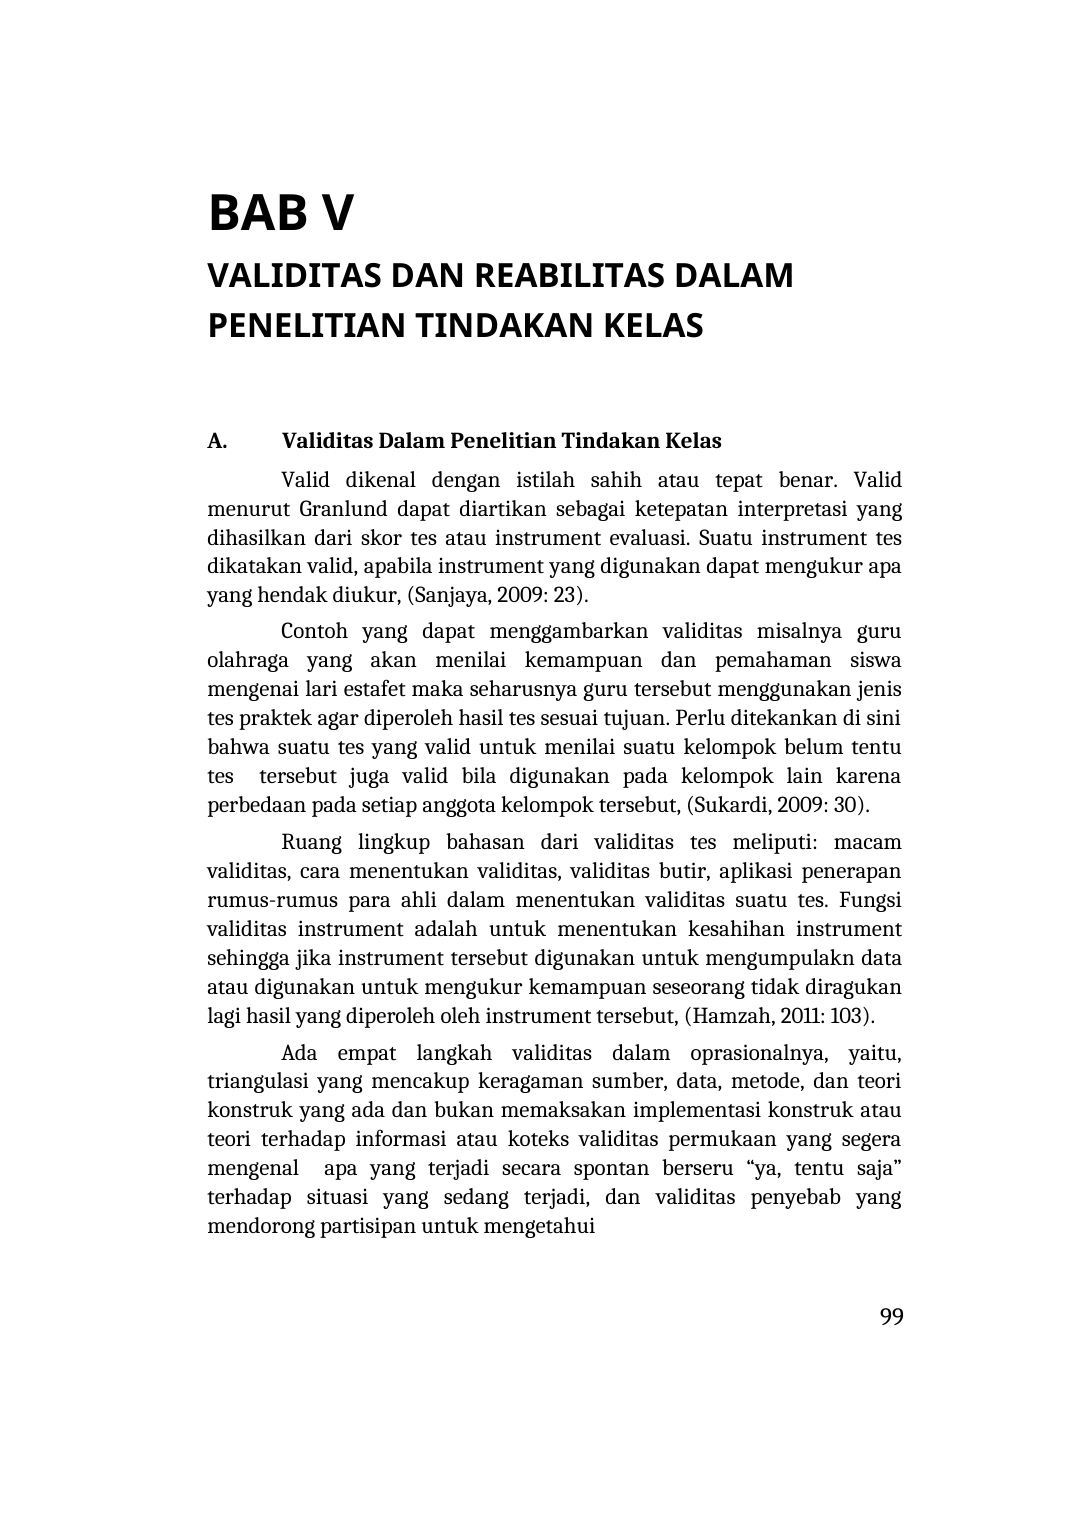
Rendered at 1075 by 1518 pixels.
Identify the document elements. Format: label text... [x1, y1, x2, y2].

text BAB V [207, 186, 925, 242]
text Ada empat langkah validitas dalam oprasionalnya, yaitu, triangulasi yang mencakup keragaman sumber, data, metode, dan teori konstruk yang ada dan bukan memaksakan implementasi konstruk atau teori terhadap informasi atau koteks validitas permukaan yang segera mengenal apa yang terjadi secara spontan berseru “ya, tentu saja” terhadap situasi yang sedang terjadi, dan validitas penyebab yang mendorong partisipan untuk mengetahui [207, 1039, 903, 1239]
text Ruang lingkup bahasan dari validitas tes meliputi: macam validitas, cara menentukan validitas, validitas butir, aplikasi penerapan rumus-rumus para ahli dalam menentukan validitas suatu tes. Fungsi validitas instrument adalah untuk menentukan kesahihan instrument sehingga jika instrument tersebut digunakan untuk mengumpulakn data atau digunakan untuk mengukur kemampuan seseorang tidak diragukan lagi hasil yang diperoleh oleh instrument tersebut, (Hamzah, 2011: 103). [207, 829, 903, 1029]
text PENELITIAN TINDAKAN KELAS [207, 307, 925, 344]
text Contoh yang dapat menggambarkan validitas misalnya guru olahraga yang akan menilai kemampuan dan pemahaman siswa mengenai lari estafet maka seharusnya guru tersebut menggunakan jenis tes praktek agar diperoleh hasil tes sesuai tujuan. Perlu ditekankan di sini bahwa suatu tes yang valid untuk menilai suatu kelompok belum tentu tes tersebut juga valid bila digunakan pada kelompok lain karena perbedaan pada setiap anggota kelompok tersebut, (Sukardi, 2009: 30). [207, 618, 902, 818]
text 99 [150, 1305, 904, 1330]
text A. Validitas Dalam Penelitian Tindakan Kelas [207, 430, 925, 453]
text Valid dikenal dengan istilah sahih atau tepat benar. Valid menurut Granlund dapat diartikan sebagai ketepatan interpretasi yang dihasilkan dari skor tes atau instrument evaluasi. Suatu instrument tes dikatakan valid, apabila instrument yang digunakan dapat mengukur apa yang hendak diukur, (Sanjaya, 2009: 23). [207, 467, 903, 608]
text VALIDITAS DAN REABILITAS DALAM [207, 258, 925, 295]
